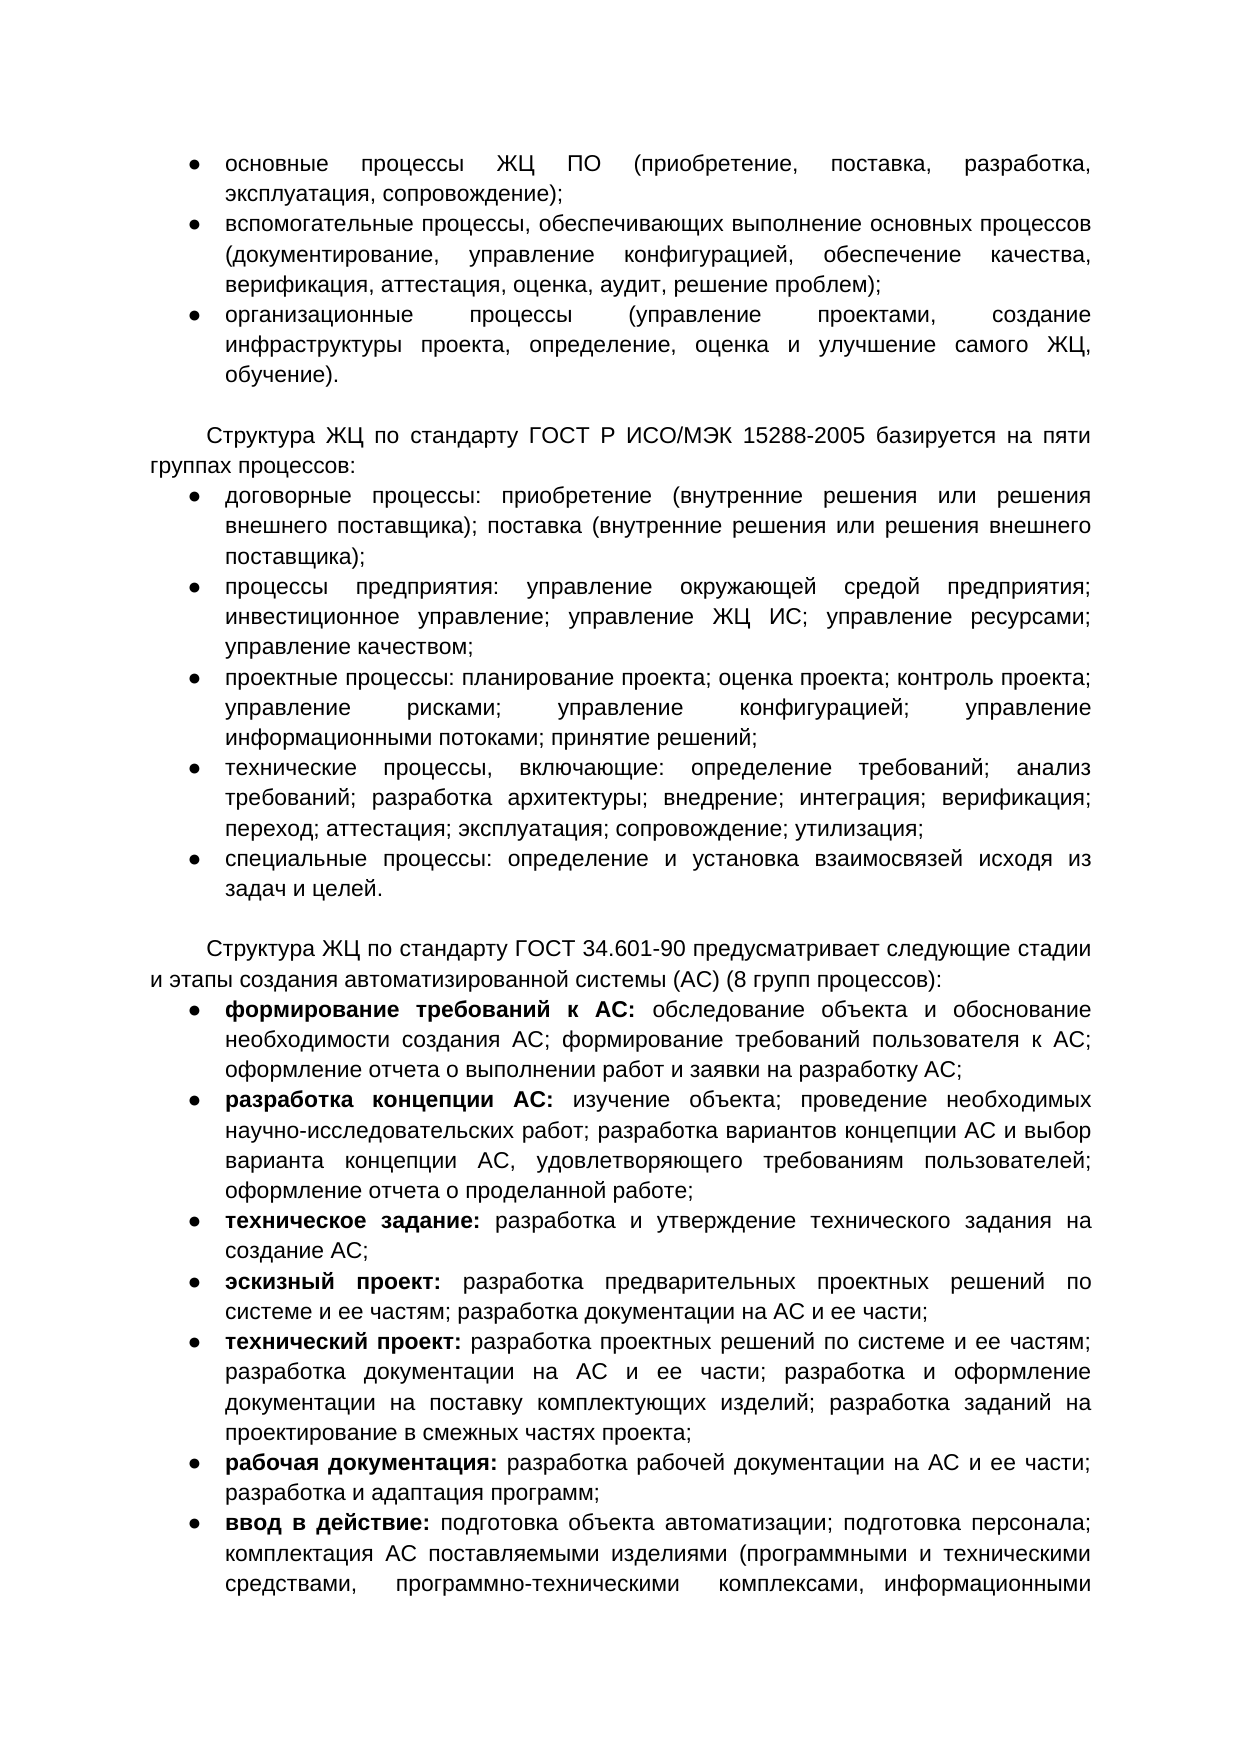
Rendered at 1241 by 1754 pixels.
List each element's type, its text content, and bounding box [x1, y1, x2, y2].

list разработка концепции АС: изучение объекта; проведение необходимых научно-исследовательских работ; разработка вариантов концепции АС и выбор варианта концепции АС, удовлетворяющего требованиям пользователей; оформление отчета о проделанной работе; [187, 1086, 1092, 1203]
text Структура ЖЦ по стандарту ГОСТ 34.601-90 предусматривает следующие стадии и этапы создания автоматизированной системы (АС) (8 групп процессов): [150, 935, 1092, 992]
list договорные процессы: приобретение (внутренние решения или решения внешнего поставщика); поставка (внутренние решения или решения внешнего поставщика); [187, 482, 1092, 569]
list организационные процессы (управление проектами, создание инфраструктуры проекта, определение, оценка и улучшение самого ЖЦ, обучение). [187, 301, 1092, 388]
list рабочая документация: разработка рабочей документации на АС и ее части; разработка и адаптация программ; [187, 1449, 1092, 1506]
list эскизный проект: разработка предварительных проектных решений по системе и ее частям; разработка документации на АС и ее части; [187, 1268, 1092, 1324]
list процессы предприятия: управление окружающей средой предприятия; инвестиционное управление; управление ЖЦ ИС; управление ресурсами; управление качеством; [187, 573, 1092, 660]
list техническое задание: разработка и утверждение технического задания на создание АС; [187, 1207, 1092, 1264]
list основные процессы ЖЦ ПО (приобретение, поставка, разработка, эксплуатация, сопровождение); [187, 150, 1092, 207]
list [187, 1509, 1092, 1596]
list специальные процессы: определение и установка взаимосвязей исходя из задач и целей. [187, 845, 1092, 901]
list формирование требований к АС: обследование объекта и обоснование необходимости создания АС; формирование требований пользователя к АС; оформление отчета о выполнении работ и заявки на разработку АС; [187, 996, 1092, 1083]
text Структура ЖЦ по стандарту ГОСТ Р ИСО/МЭК 15288-2005 базируется на пяти группах процессов: [150, 422, 1092, 478]
list вспомогательные процессы, обеспечивающих выполнение основных процессов (документирование, управление конфигурацией, обеспечение качества, верификация, аттестация, оценка, аудит, решение проблем); [187, 210, 1092, 297]
list проектные процессы: планирование проекта; оценка проекта; контроль проекта; управление рисками; управление конфигурацией; управление информационными потоками; принятие решений; [187, 663, 1092, 750]
list технические процессы, включающие: определение требований; анализ требований; разработка архитектуры; внедрение; интеграция; верификация; переход; аттестация; эксплуатация; сопровождение; утилизация; [187, 754, 1092, 841]
list технический проект: разработка проектных решений по системе и ее частям; разработка документации на АС и ее части; разработка и оформление документации на поставку комплектующих изделий; разработка заданий на проектирование в смежных частях проекта; [187, 1328, 1092, 1445]
